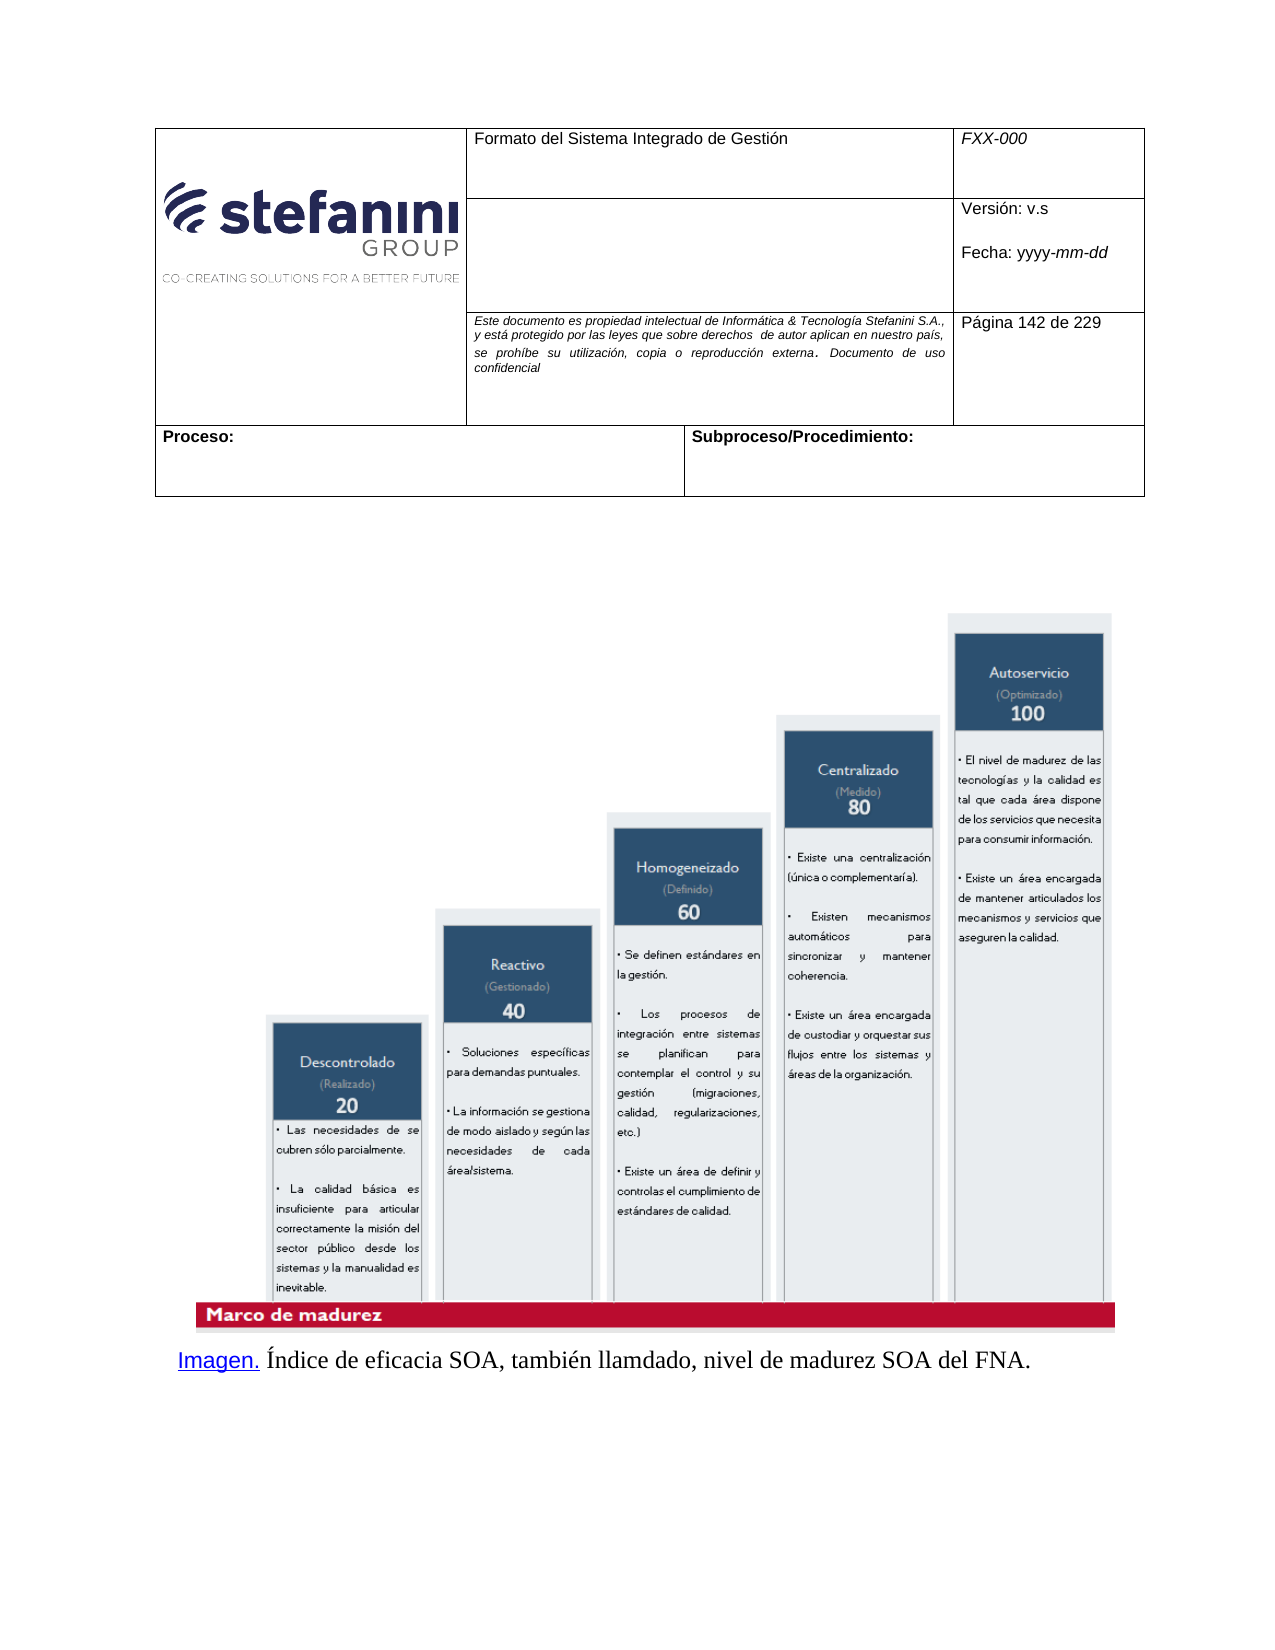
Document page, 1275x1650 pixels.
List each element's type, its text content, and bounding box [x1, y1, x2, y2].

picture [162, 182, 460, 286]
picture [196, 599, 1115, 1333]
text Imagen. Índice de eficacia SOA, también llamdado, nivel de madurez SOA del FNA. [177, 1345, 1098, 1374]
